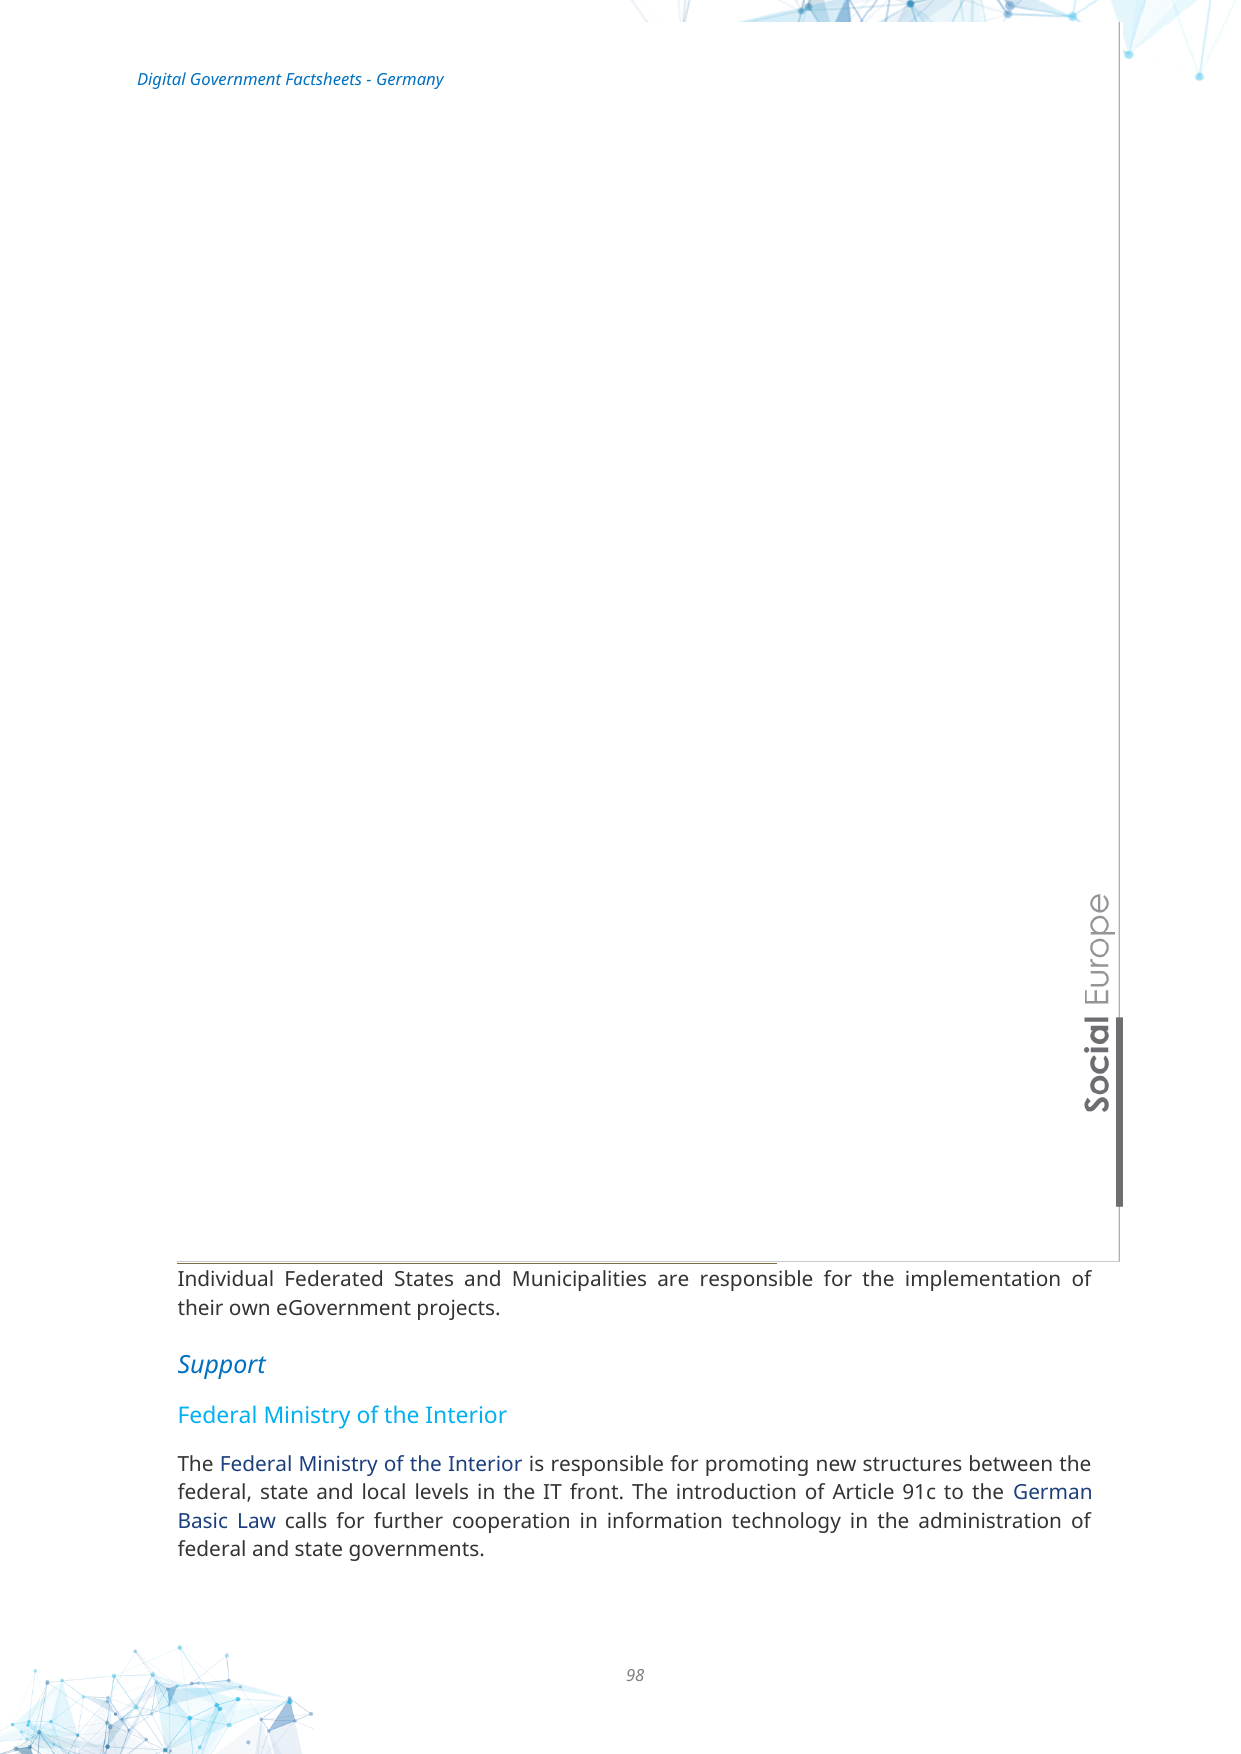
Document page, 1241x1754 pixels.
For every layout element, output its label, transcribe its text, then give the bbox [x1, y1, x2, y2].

text Individual Federated States and Municipalities are responsible for the implementation of their own eGovernment projects. [177, 1264, 1092, 1321]
picture [177, 22, 1123, 1262]
text The Federal Ministry of the Interior is responsible for promoting new structures between the federal, state and local levels in the IT front. The introduction of Article 91c to the German Basic Law calls for further cooperation in information technology in the administration of federal and state governments. [177, 1449, 1092, 1563]
subtitle Federal Ministry of the Interior [177, 1399, 1092, 1430]
subtitle Support [177, 1346, 1092, 1380]
